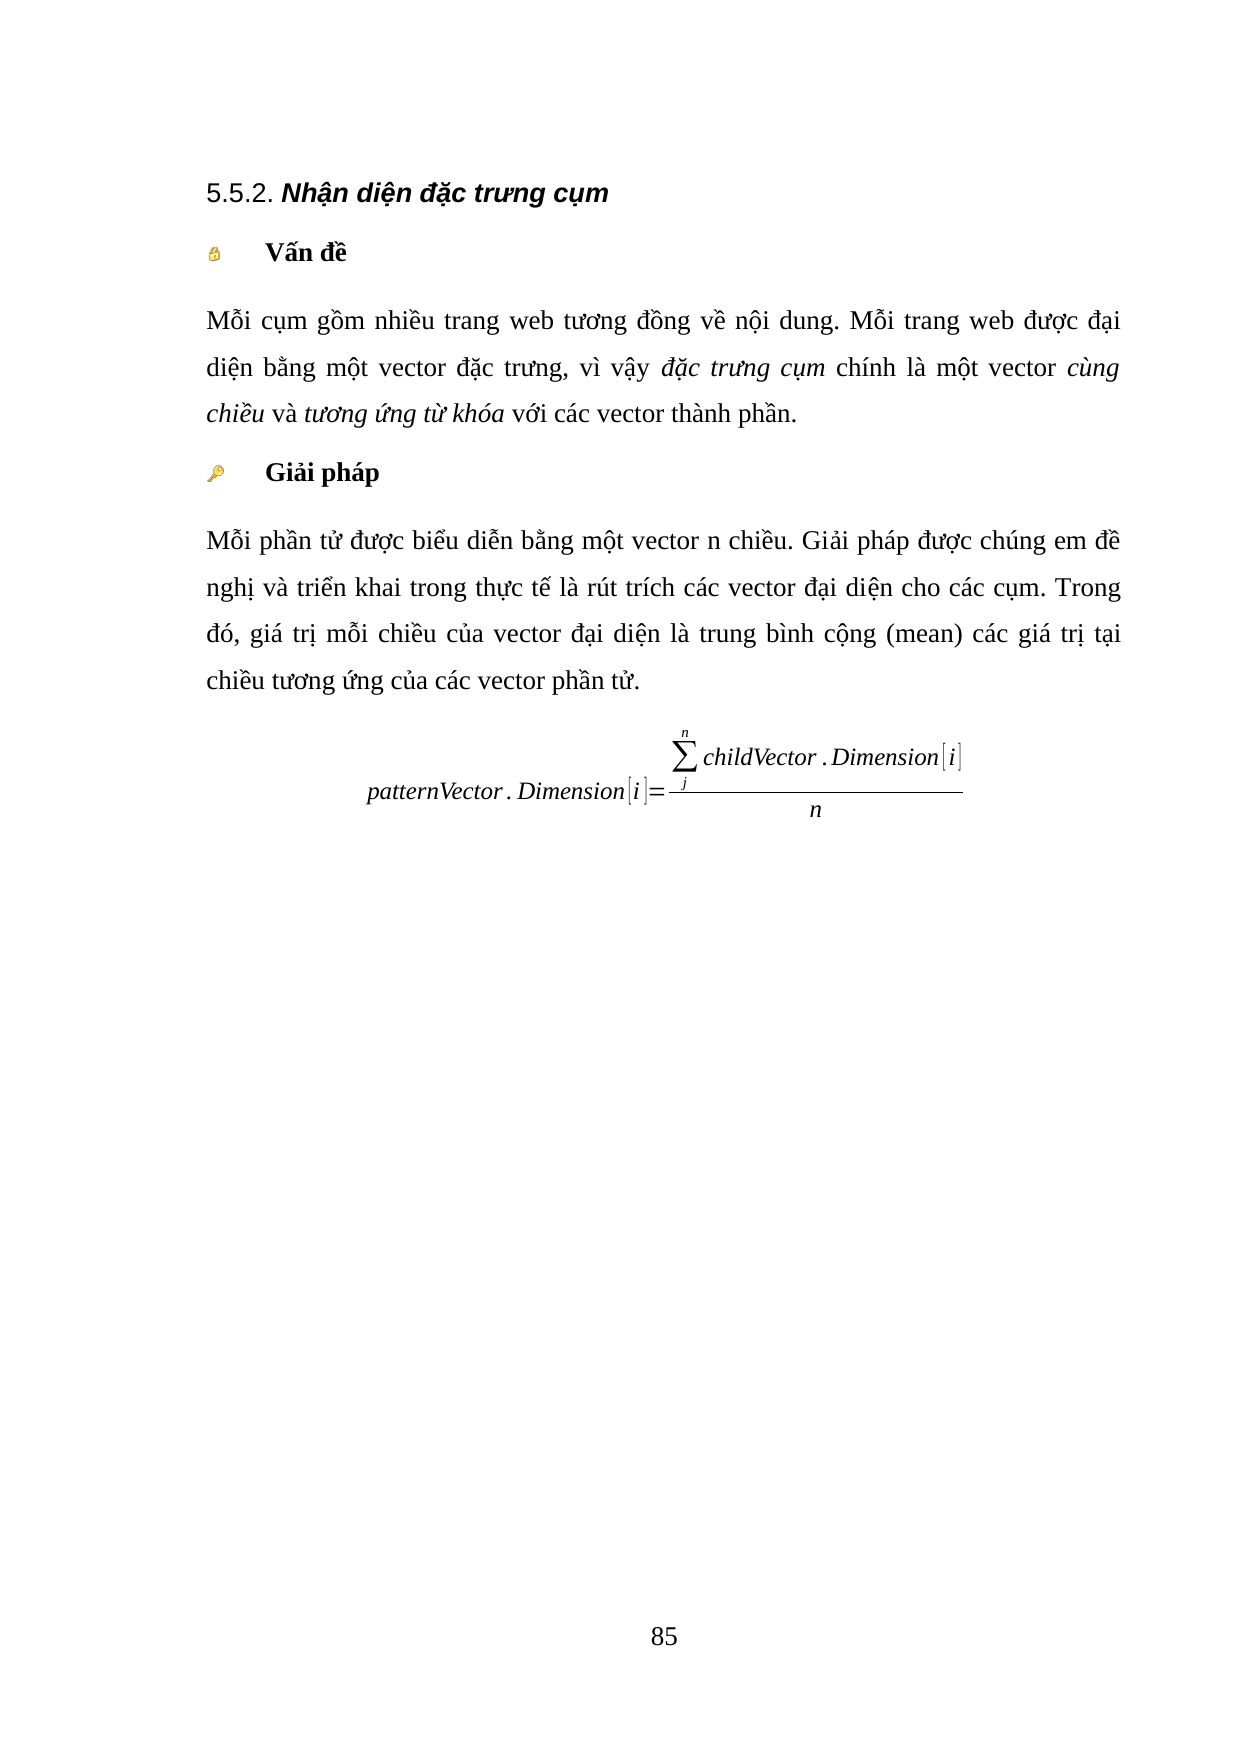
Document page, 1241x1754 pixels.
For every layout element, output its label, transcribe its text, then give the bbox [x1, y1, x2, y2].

text Vấn đề [206, 237, 1122, 268]
text Mỗi phần tử được biểu diễn bằng một vector n chiều. Giải pháp được chúng em đề nghị và triển khai trong thực tế là rút trích các vector đại diện cho các cụm. Trong đó, giá trị mỗi chiều của vector đại diện là trung bình cộng (mean) các giá trị tại chiều tương ứng của các vector phần tử. [206, 524, 1122, 695]
text Giải pháp [206, 457, 1122, 488]
subtitle Nhận diện đặc trưng cụm [206, 177, 1122, 208]
picture [207, 245, 221, 262]
picture [207, 465, 224, 482]
text Mỗi cụm gồm nhiều trang web tương đồng về nội dung. Mỗi trang web được đại diện bằng một vector đặc trưng, vì vậy đặc trưng cụm chính là một vector cùng chiều và tương ứng từ khóa với các vector thành phần. [206, 304, 1122, 428]
